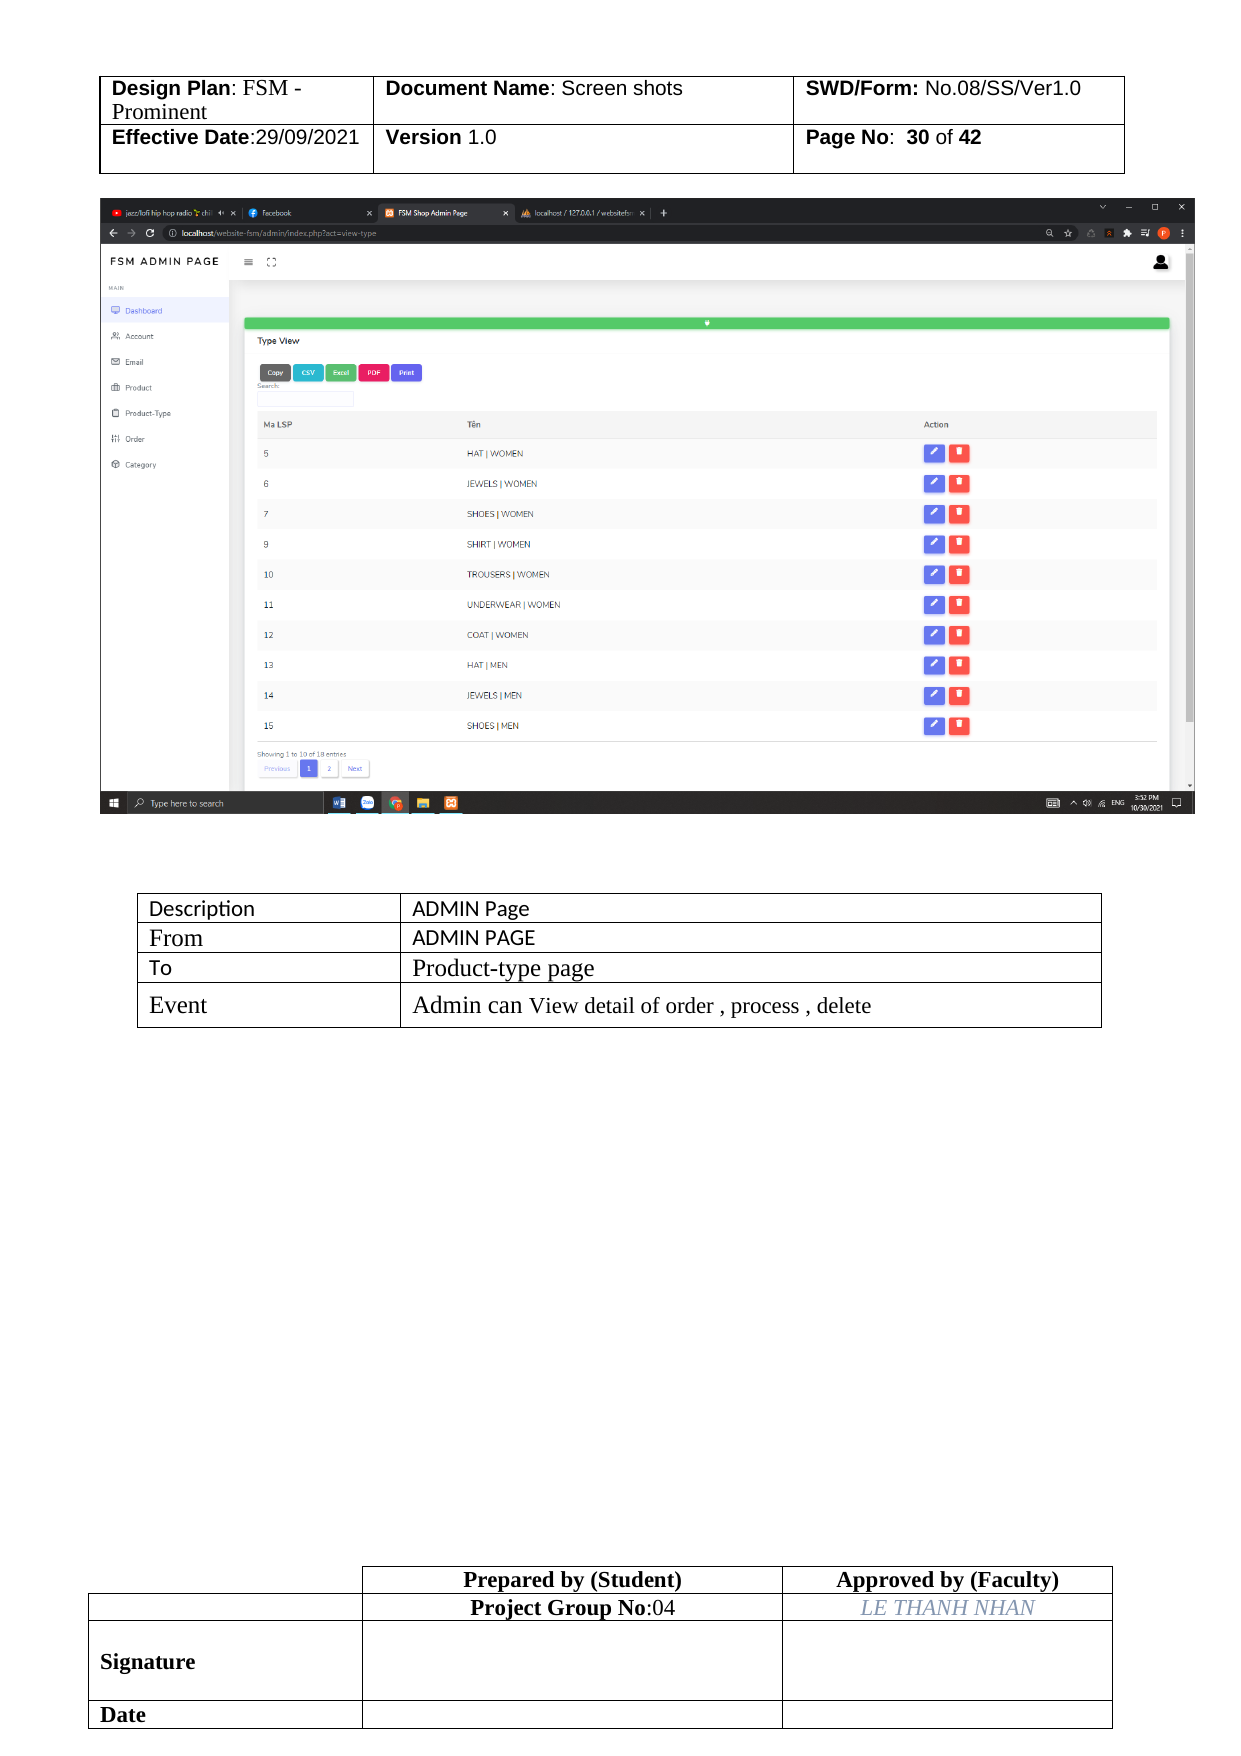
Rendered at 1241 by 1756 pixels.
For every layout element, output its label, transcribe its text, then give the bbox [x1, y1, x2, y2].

table_cell Product-type page [401, 953, 1101, 982]
table_cell Admin can View detail of order , process , delete [401, 983, 1101, 1027]
table_header ADMIN Page [401, 894, 1101, 922]
table_cell Event [138, 983, 400, 1027]
picture [100, 198, 1195, 814]
table_cell To [138, 953, 400, 982]
table_cell From [138, 923, 400, 952]
table_header Description [138, 894, 400, 922]
table_cell ADMIN PAGE [401, 923, 1101, 952]
